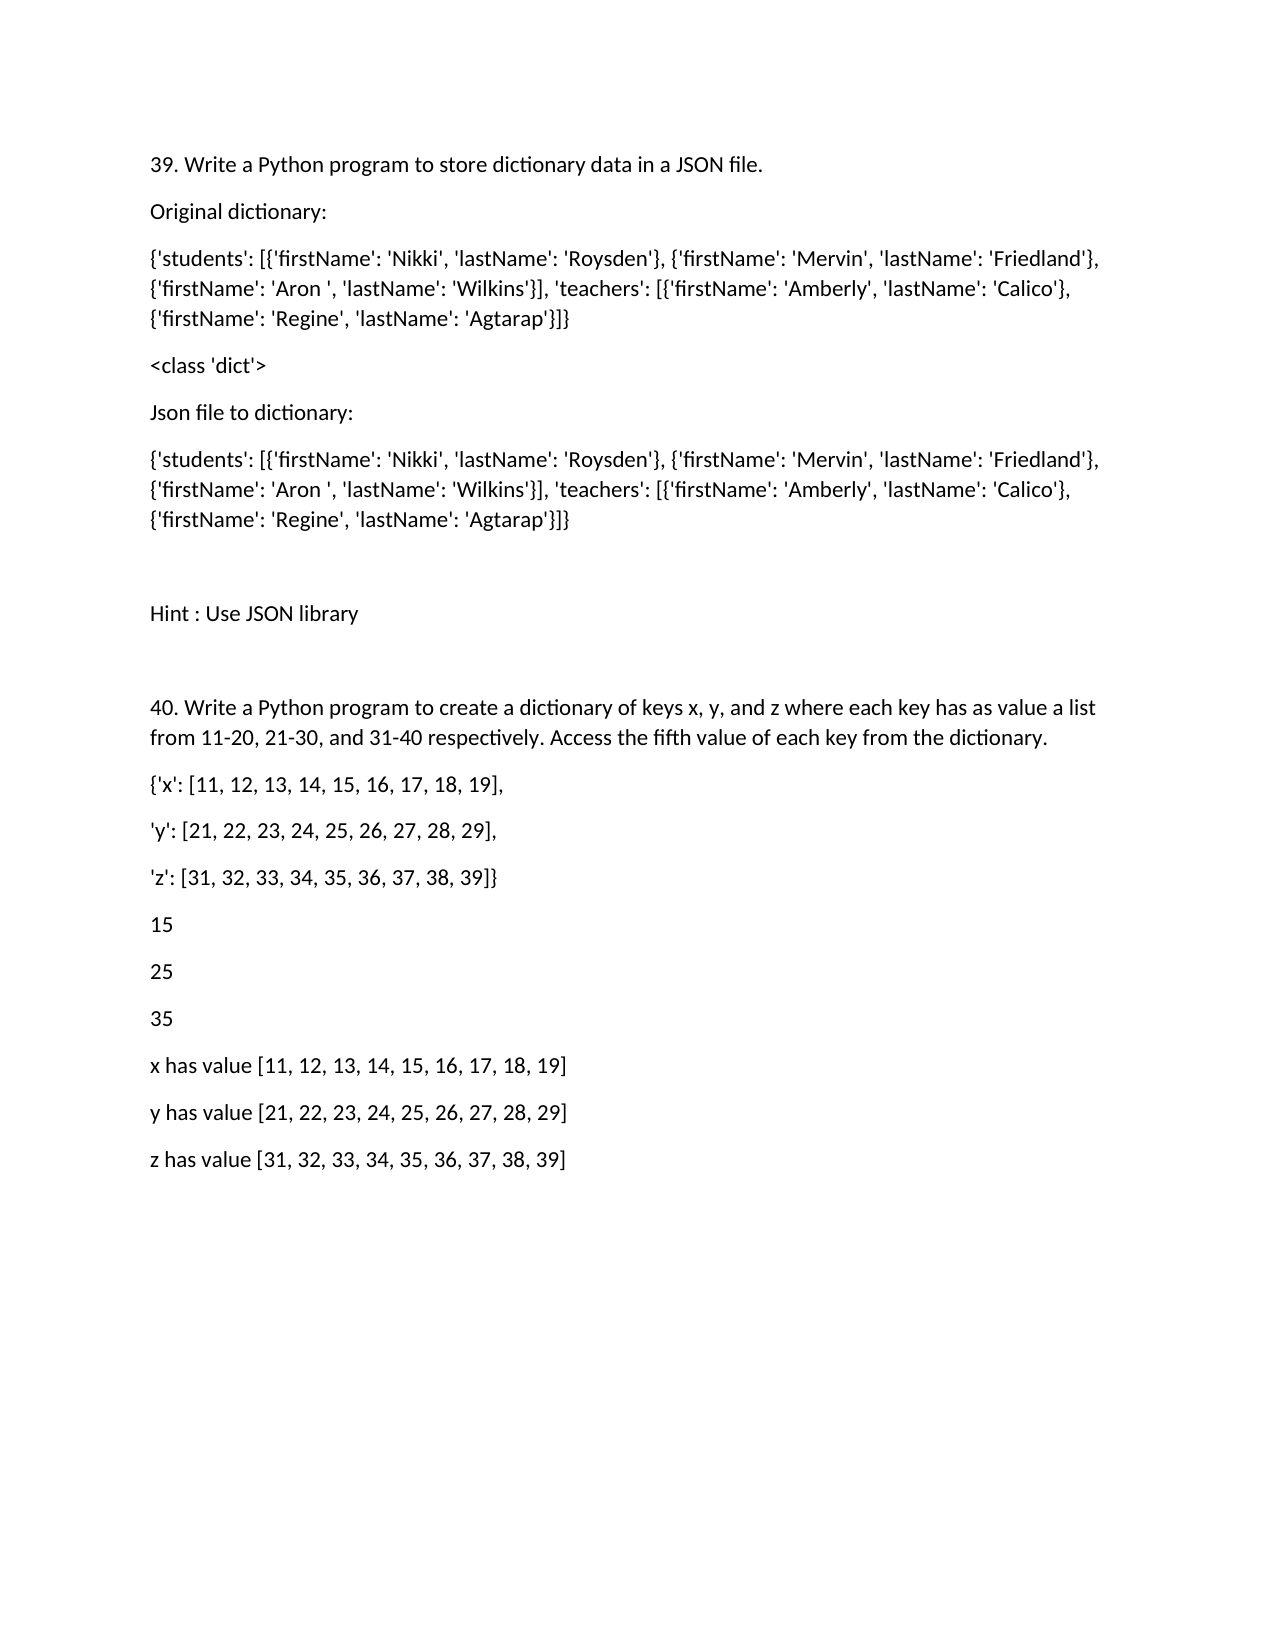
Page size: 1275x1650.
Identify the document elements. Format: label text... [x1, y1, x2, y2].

text Original dictionary: [150, 197, 1125, 225]
text 40. Write a Python program to create a dictionary of keys x, y, and z where each key has as value a list from 11-20, 21-30, and 31-40 respectively. Access the fifth value of each key from the dictionary. [150, 693, 1125, 751]
text <class 'dict'> [150, 351, 1125, 379]
text Hint : Use JSON library [150, 599, 1125, 627]
text 39. Write a Python program to store dictionary data in a JSON file. [150, 150, 1125, 178]
text {'x': [11, 12, 13, 14, 15, 16, 17, 18, 19], [150, 770, 1125, 798]
text Json file to dictionary: [150, 398, 1125, 426]
text x has value [11, 12, 13, 14, 15, 16, 17, 18, 19] [150, 1051, 1125, 1079]
text {'students': [{'firstName': 'Nikki', 'lastName': 'Roysden'}, {'firstName': 'Mervin', 'lastName': 'Friedland'}, {'firstName': 'Aron ', 'lastName': 'Wilkins'}], 'teachers': [{'firstName': 'Amberly', 'lastName': 'Calico'}, {'firstName': 'Regine', 'lastName': 'Agtarap'}]} [150, 244, 1125, 332]
text y has value [21, 22, 23, 24, 25, 26, 27, 28, 29] [150, 1098, 1125, 1126]
text {'students': [{'firstName': 'Nikki', 'lastName': 'Roysden'}, {'firstName': 'Mervin', 'lastName': 'Friedland'}, {'firstName': 'Aron ', 'lastName': 'Wilkins'}], 'teachers': [{'firstName': 'Amberly', 'lastName': 'Calico'}, {'firstName': 'Regine', 'lastName': 'Agtarap'}]} [150, 445, 1125, 533]
text 'z': [31, 32, 33, 34, 35, 36, 37, 38, 39]} [150, 863, 1125, 892]
text z has value [31, 32, 33, 34, 35, 36, 37, 38, 39] [150, 1145, 1125, 1173]
text 25 [150, 957, 1125, 985]
text 'y': [21, 22, 23, 24, 25, 26, 27, 28, 29], [150, 817, 1125, 845]
text 35 [150, 1004, 1125, 1032]
text 15 [150, 910, 1125, 938]
